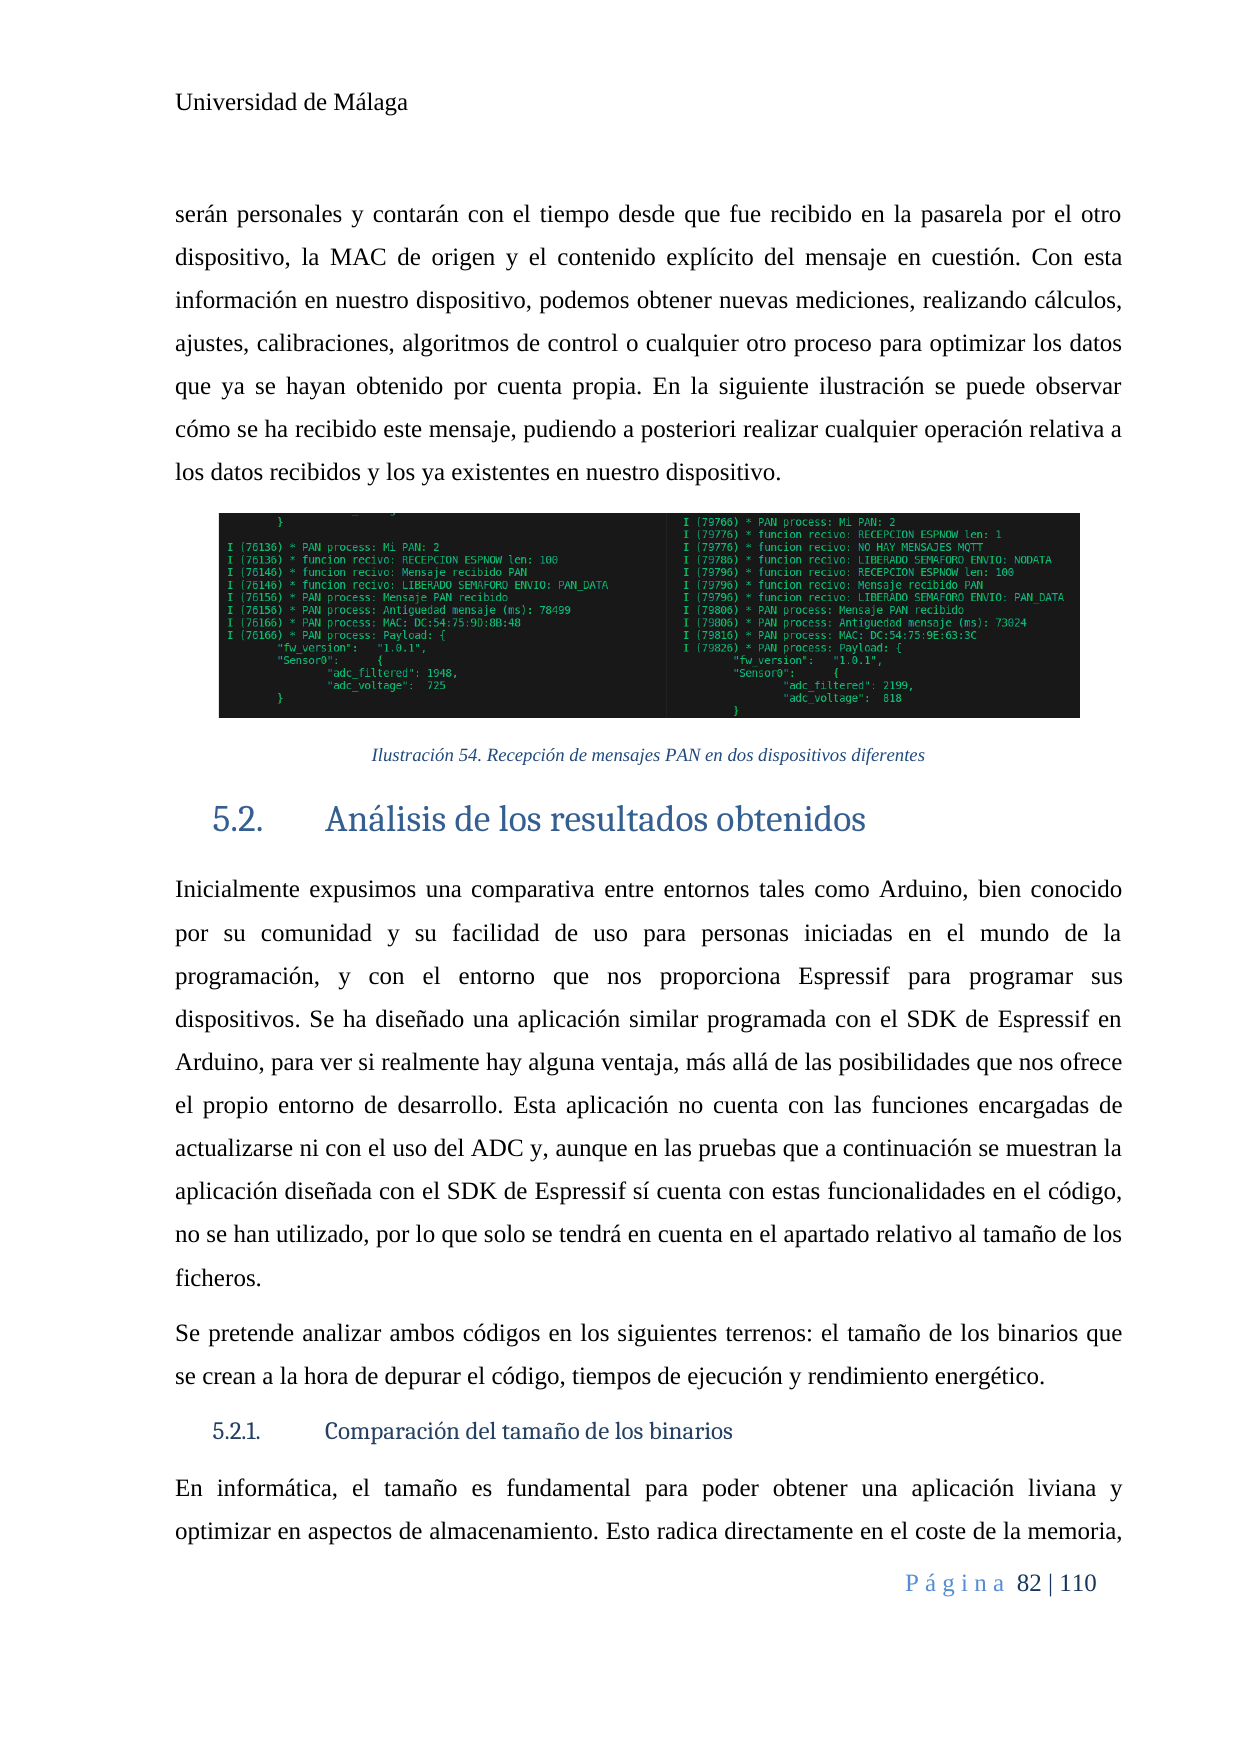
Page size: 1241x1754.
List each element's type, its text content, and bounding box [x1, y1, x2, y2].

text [175, 1473, 1123, 1544]
subtitle Comparación del tamaño de los binarios [212, 1417, 1123, 1446]
subtitle Análisis de los resultados obtenidos [212, 797, 1123, 841]
text Se pretende analizar ambos códigos en los siguientes terrenos: el tamaño de los binarios que se crean a la hora de depurar el código, tiempos de ejecución y rendimiento energético. [175, 1318, 1123, 1390]
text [175, 199, 1123, 486]
text Inicialmente expusimos una comparativa entre entornos tales como Arduino, bien conocido por su comunidad y su facilidad de uso para personas iniciadas en el mundo de la programación, y con el entorno que nos proporciona Espressif para programar sus dispositivos. Se ha diseñado una aplicación similar programada con el SDK de Espressif en Arduino, para ver si realmente hay alguna ventaja, más allá de las posibilidades que nos ofrece el propio entorno de desarrollo. Esta aplicación no cuenta con las funciones encargadas de actualizarse ni con el uso del ADC y, aunque en las pruebas que a continuación se muestran la aplicación diseñada con el SDK de Espressif sí cuenta con estas funcionalidades en el código, no se han utilizado, por lo que solo se tendrá en cuenta en el apartado relativo al tamaño de los ficheros. [175, 874, 1123, 1291]
text Ilustración 54. Recepción de mensajes PAN en dos dispositivos diferentes [175, 744, 1123, 766]
picture [218, 513, 1080, 718]
